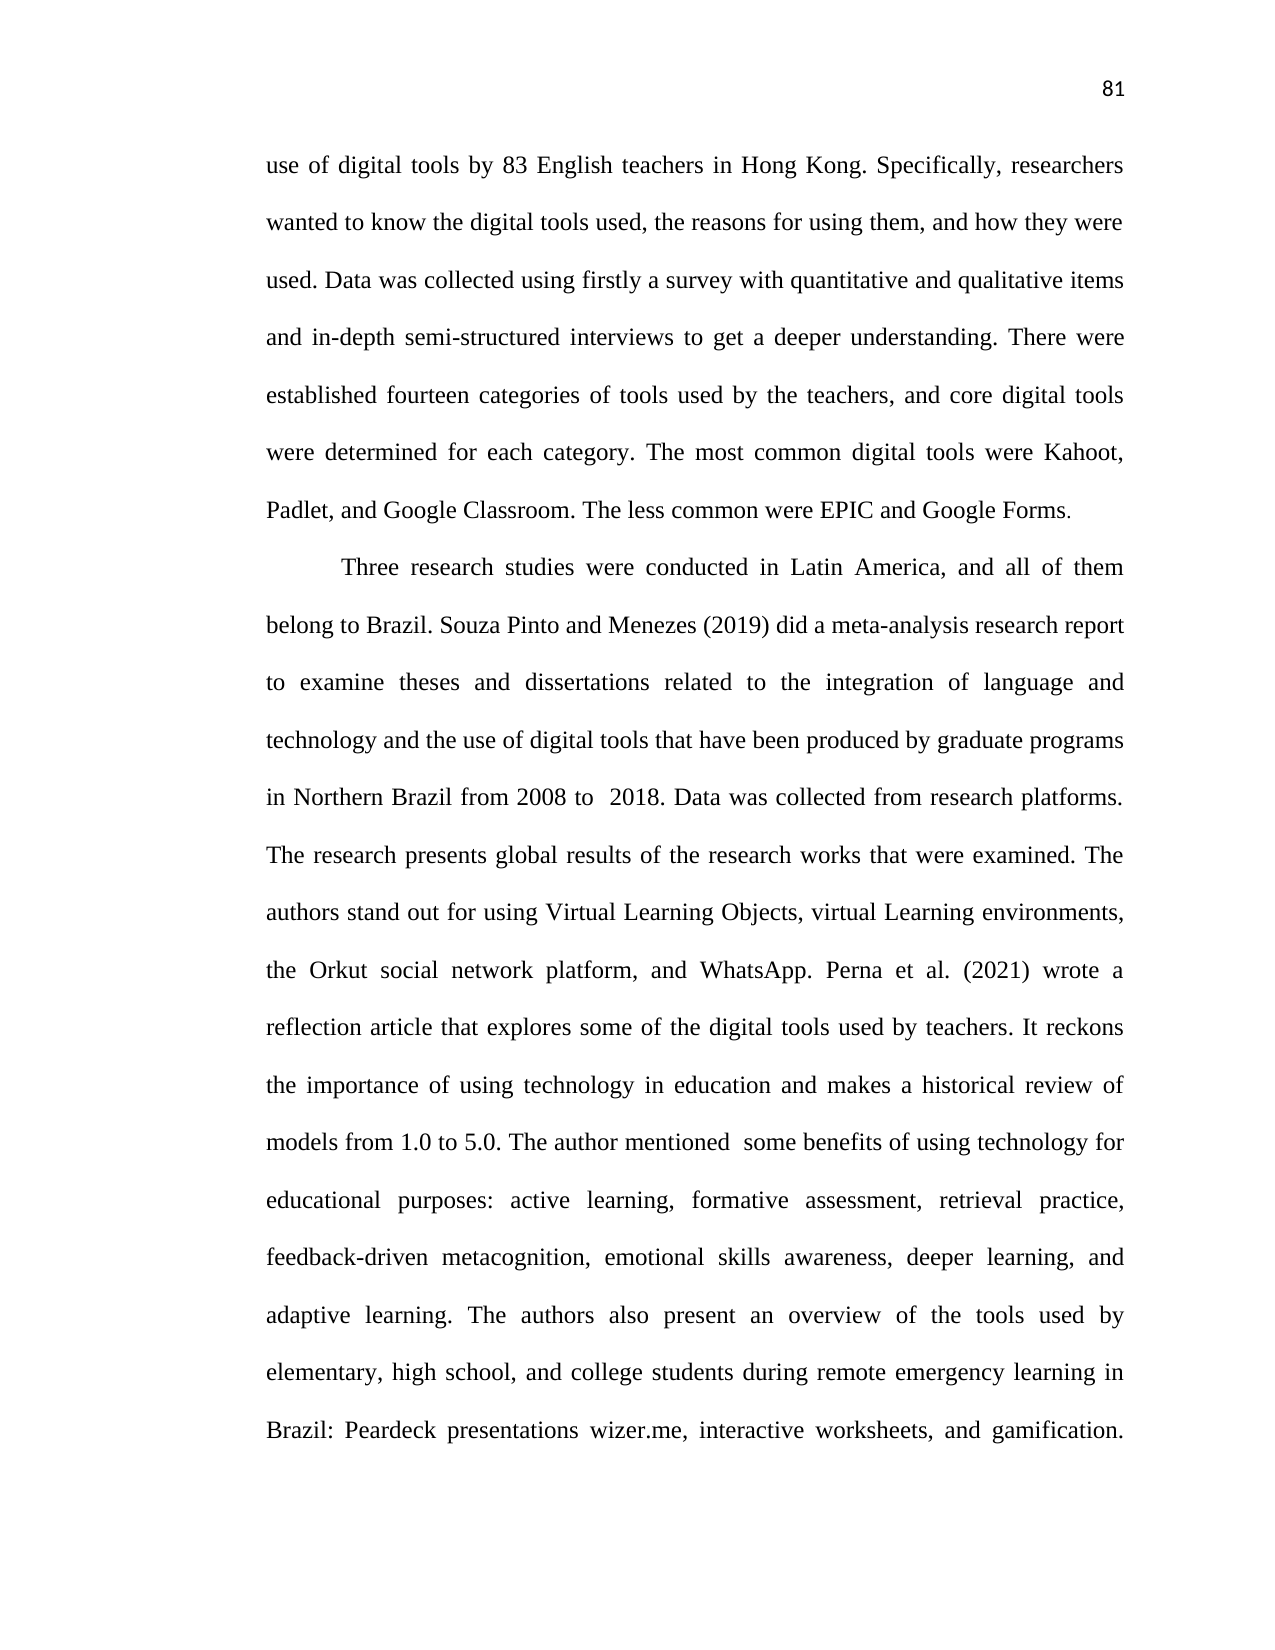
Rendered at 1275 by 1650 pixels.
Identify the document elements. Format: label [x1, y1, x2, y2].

text [266, 552, 1125, 1444]
text [266, 150, 1125, 524]
